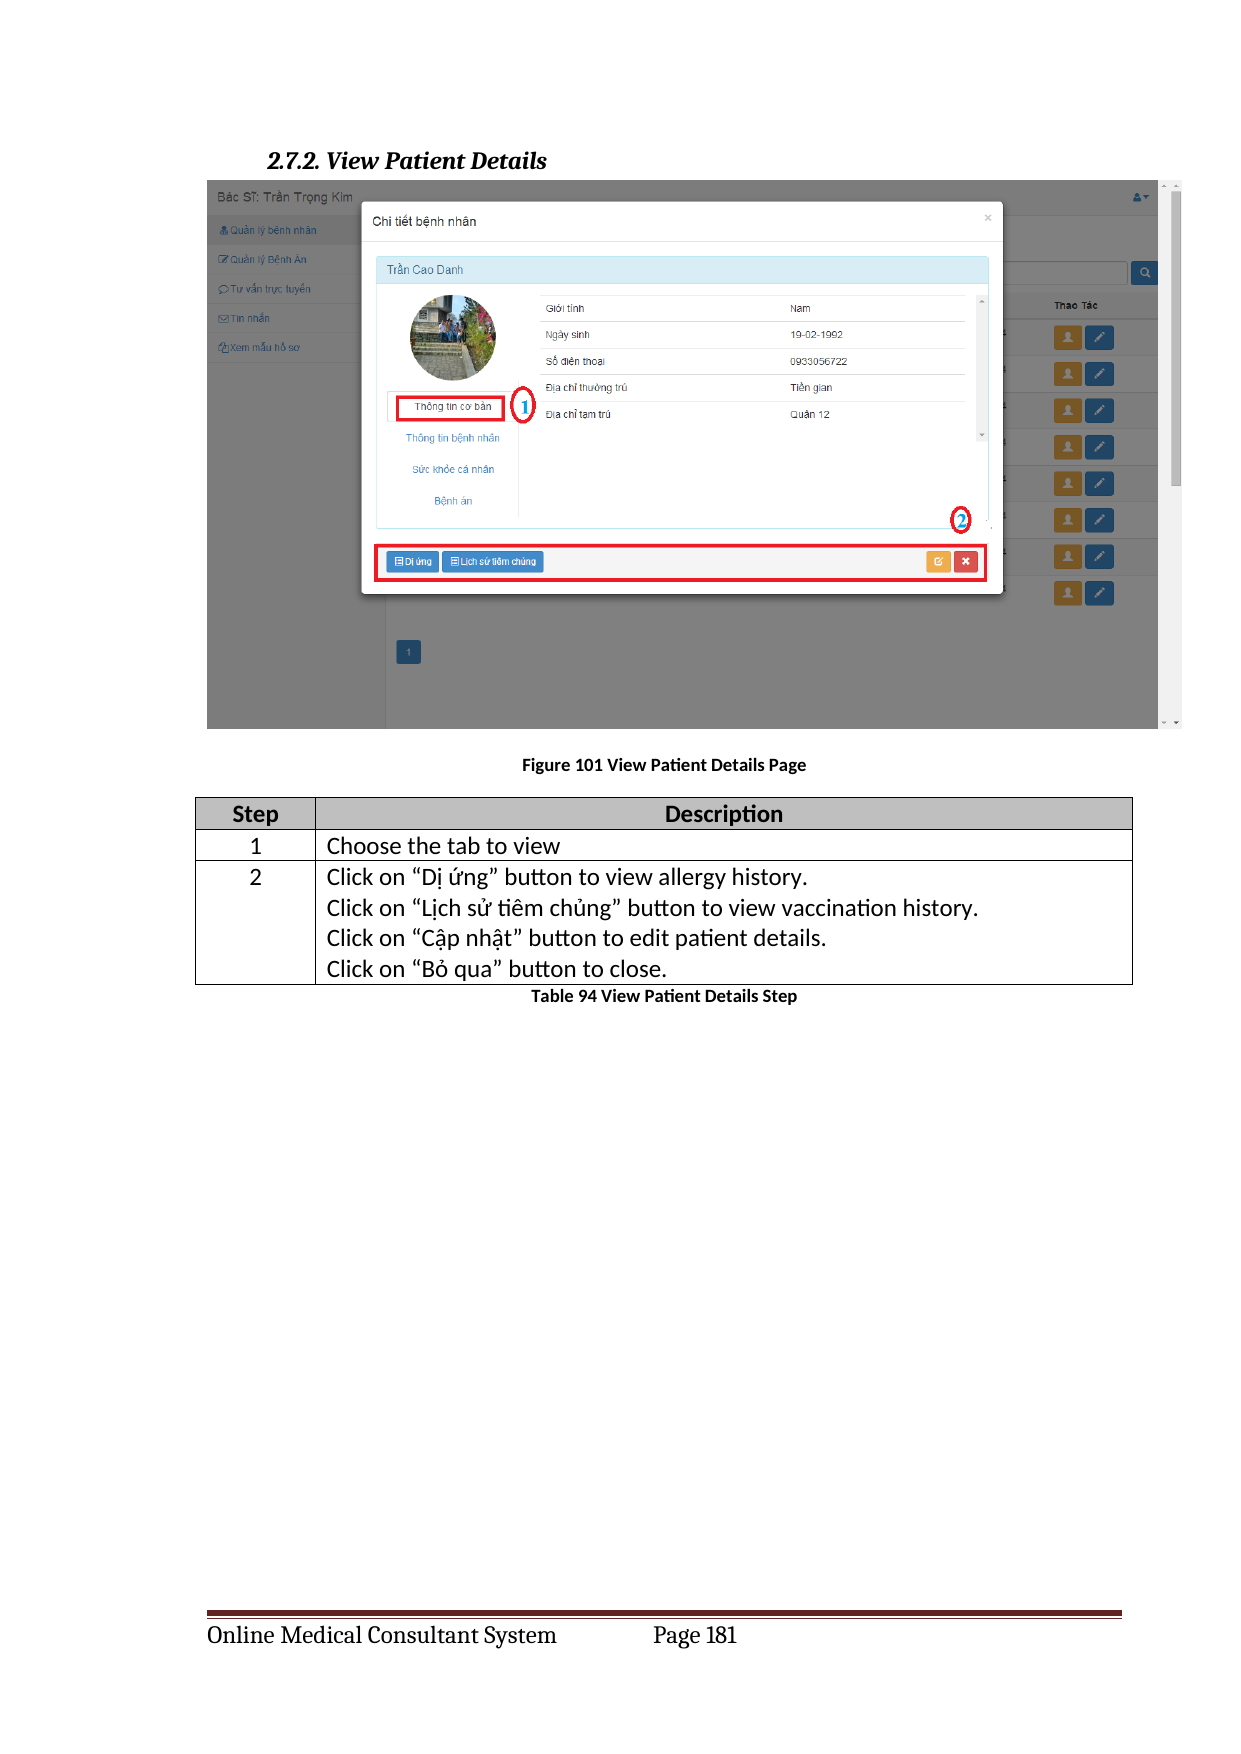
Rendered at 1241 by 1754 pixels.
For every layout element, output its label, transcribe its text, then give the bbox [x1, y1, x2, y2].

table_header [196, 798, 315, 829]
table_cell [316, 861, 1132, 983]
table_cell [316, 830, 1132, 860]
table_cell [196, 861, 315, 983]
subtitle View Patient Details [267, 147, 1122, 176]
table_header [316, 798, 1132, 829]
picture [207, 180, 1182, 729]
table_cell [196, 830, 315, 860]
